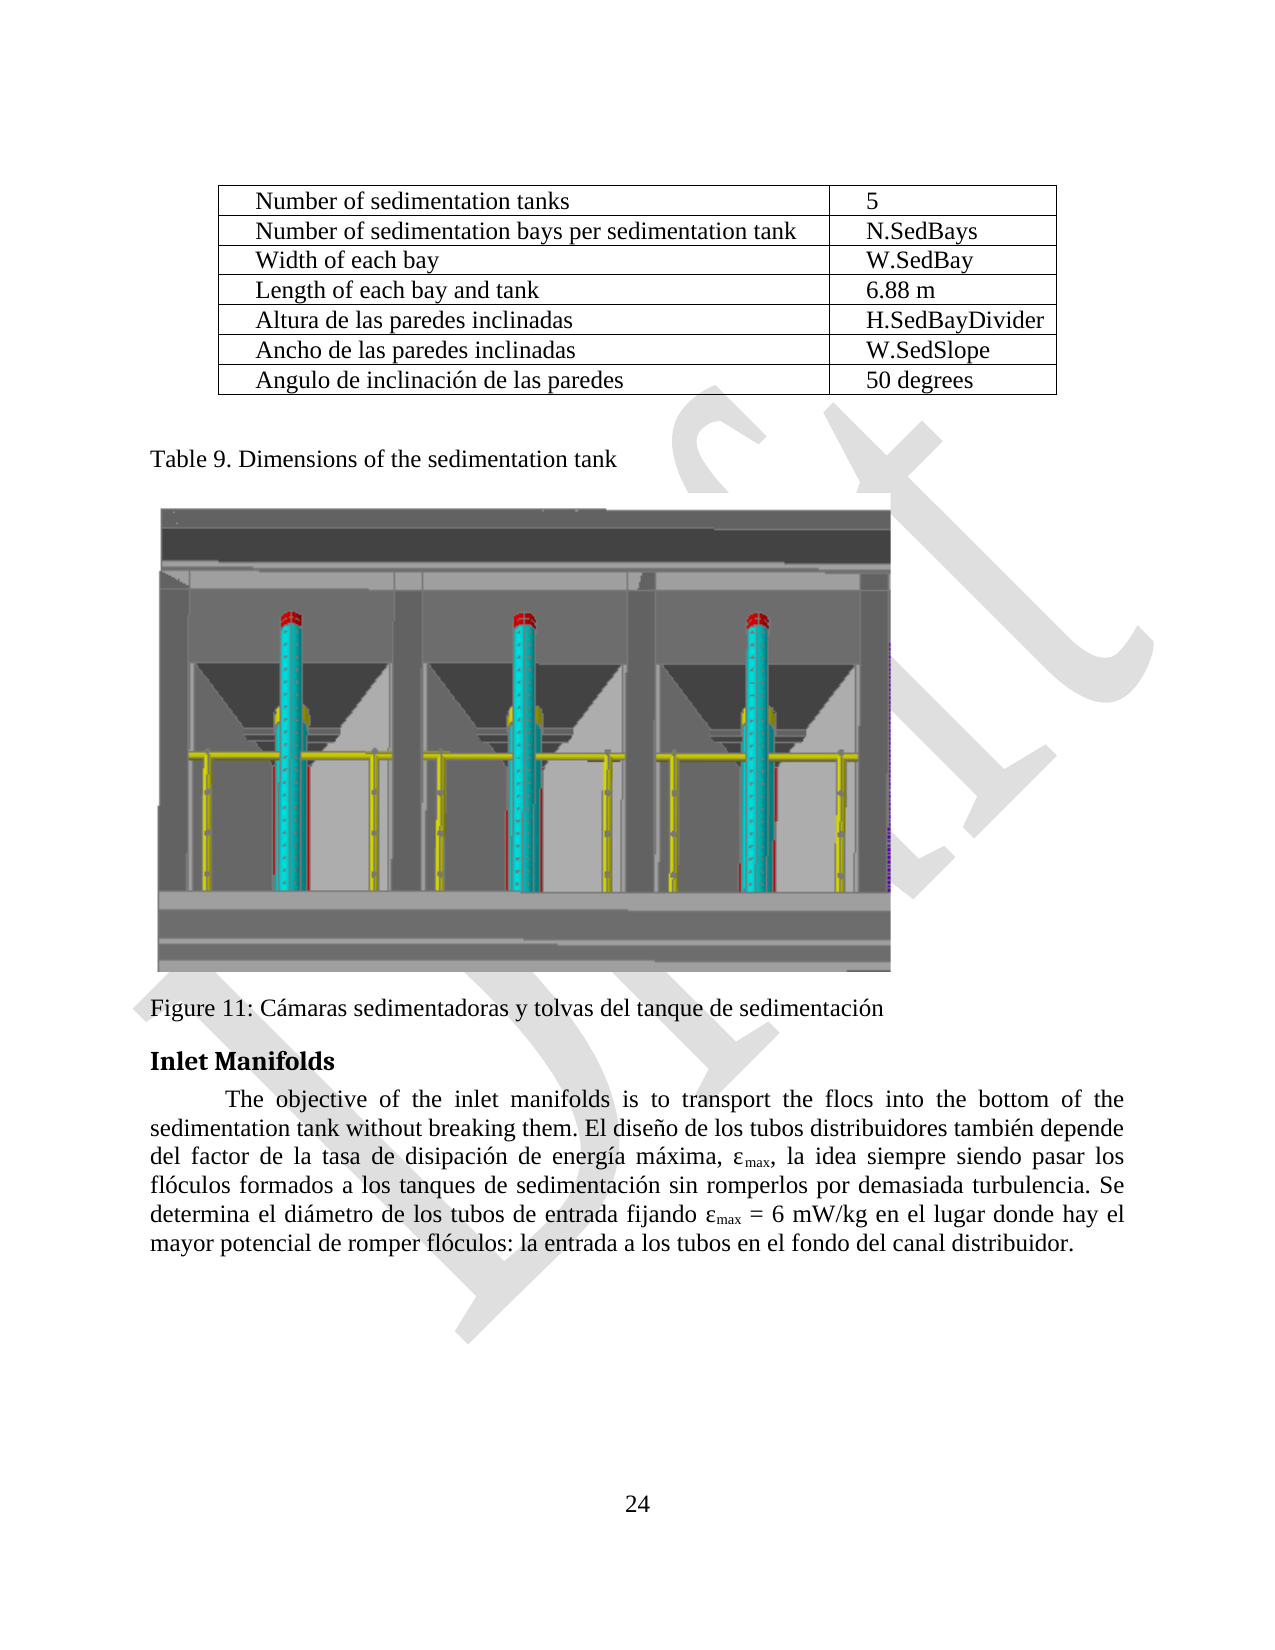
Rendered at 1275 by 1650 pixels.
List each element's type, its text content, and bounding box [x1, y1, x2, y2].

table_cell Altura de las paredes inclinadas [219, 305, 829, 334]
table_cell Number of sedimentation bays per sedimentation tank [219, 216, 829, 244]
table_cell N.SedBays [830, 216, 1056, 244]
table_cell 50 degrees [830, 365, 1056, 393]
subtitle Inlet Manifolds [150, 1046, 1125, 1078]
table_cell Width of each bay [219, 246, 829, 274]
table_header Number of sedimentation tanks [219, 186, 829, 215]
table_cell H.SedBayDivider [830, 305, 1056, 334]
table_cell Ancho de las paredes inclinadas [219, 335, 829, 364]
picture [150, 493, 891, 972]
table_cell Angulo de inclinación de las paredes [219, 365, 829, 393]
text The objective of the inlet manifolds is to transport the flocs into the bottom of the sedimentation tank without breaking them. El diseño de los tubos distribuidores también depende del factor de la tasa de disipación de energía máxima, εmax, la idea siempre siendo pasar los flóculos formados a los tanques de sedimentación sin romperlos por demasiada turbulencia. Se determina el diámetro de los tubos de entrada fijando εmax = 6 mW/kg en el lugar donde hay el mayor potencial de romper flóculos: la entrada a los tubos en el fondo del canal distribuidor. [150, 1084, 1125, 1256]
table_cell 6.88 m [830, 275, 1056, 304]
table_cell W.SedBay [830, 246, 1056, 274]
text Table 9. Dimensions of the sedimentation tank [150, 444, 1125, 473]
table_cell Length of each bay and tank [219, 275, 829, 304]
table_header 5 [830, 186, 1056, 215]
table_cell W.SedSlope [830, 335, 1056, 364]
text Figure 11: Cámaras sedimentadoras y tolvas del tanque de sedimentación [150, 993, 1125, 1021]
